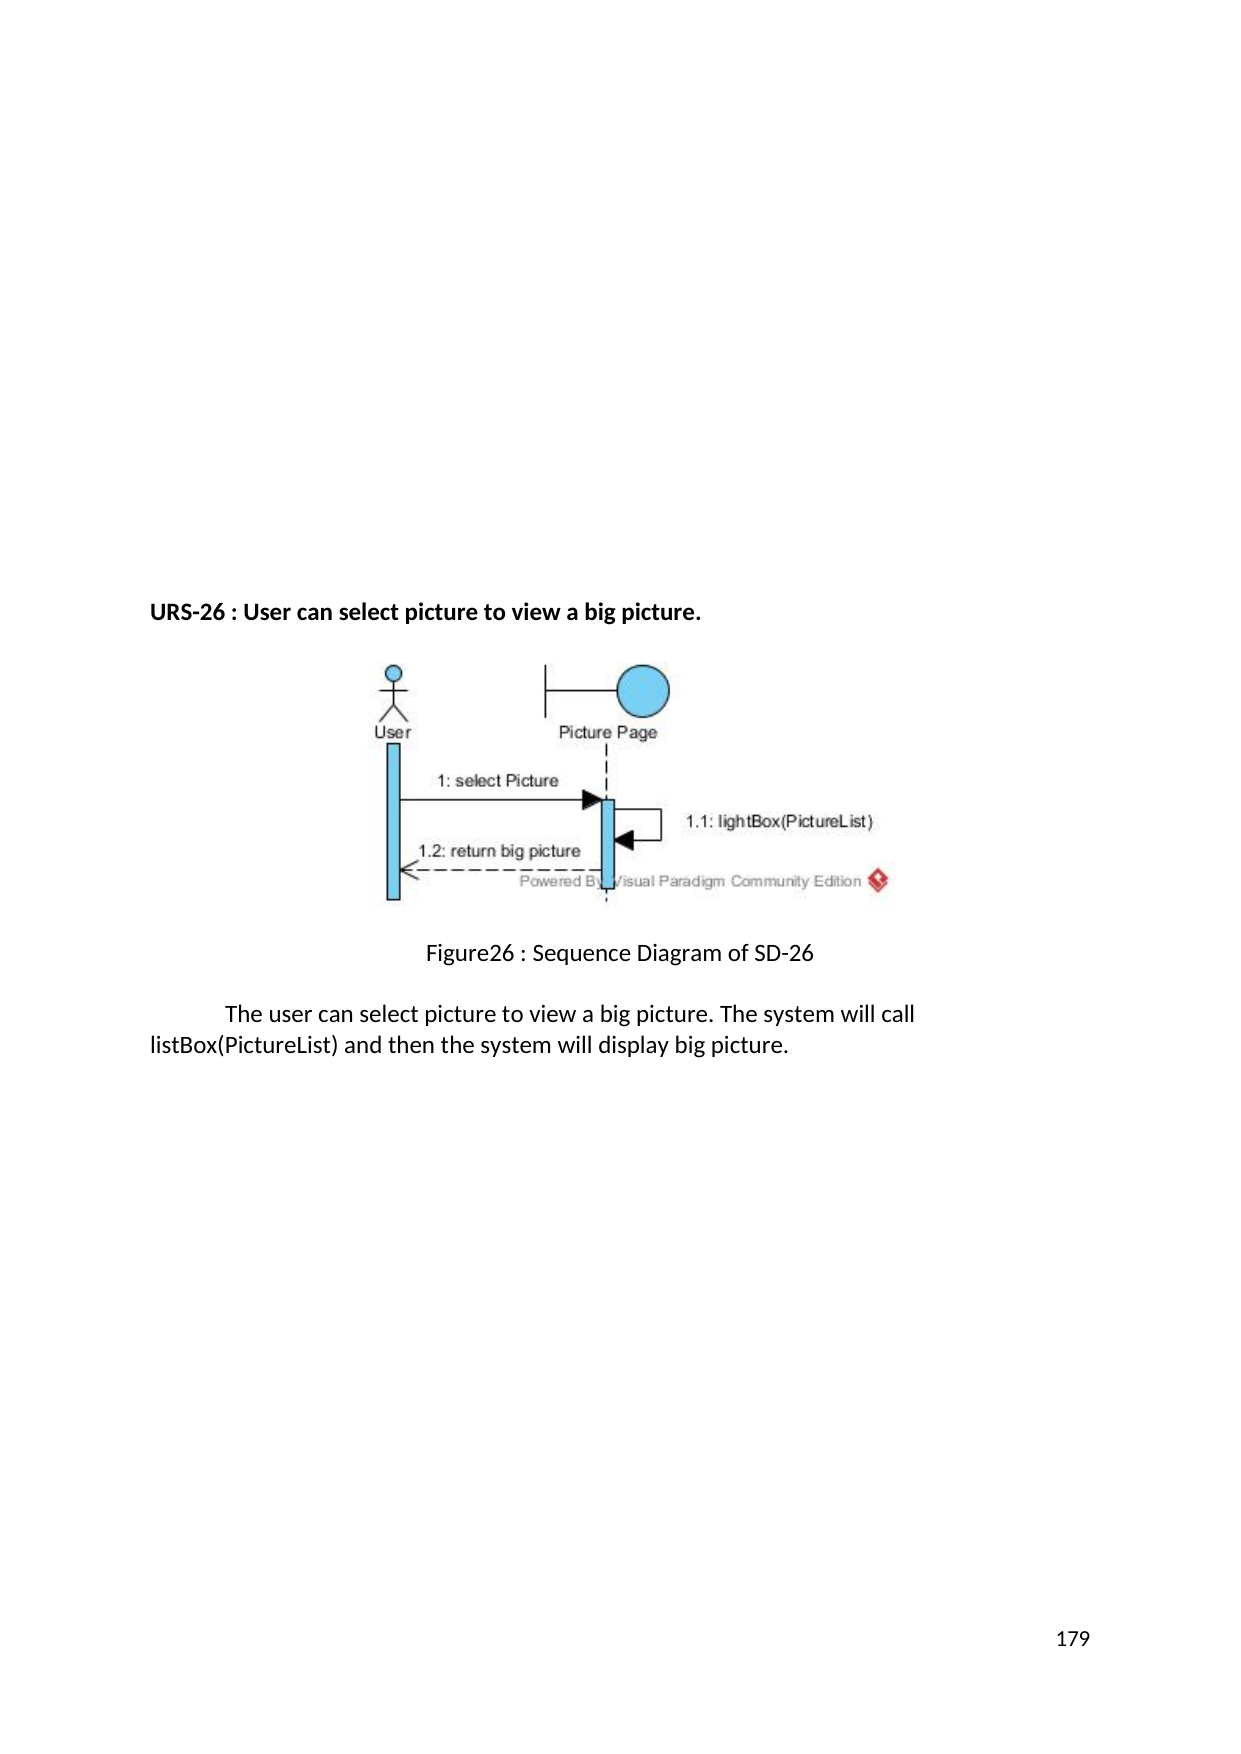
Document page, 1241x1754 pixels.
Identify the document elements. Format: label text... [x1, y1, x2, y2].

text The user can select picture to view a big picture. The system will call listBox(PictureList) and then the system will display big picture. [150, 998, 1090, 1059]
picture [343, 662, 897, 907]
text Figure26 : Sequence Diagram of SD-26 [150, 937, 1090, 968]
text URS-26 : User can select picture to view a big picture. [150, 596, 1090, 627]
